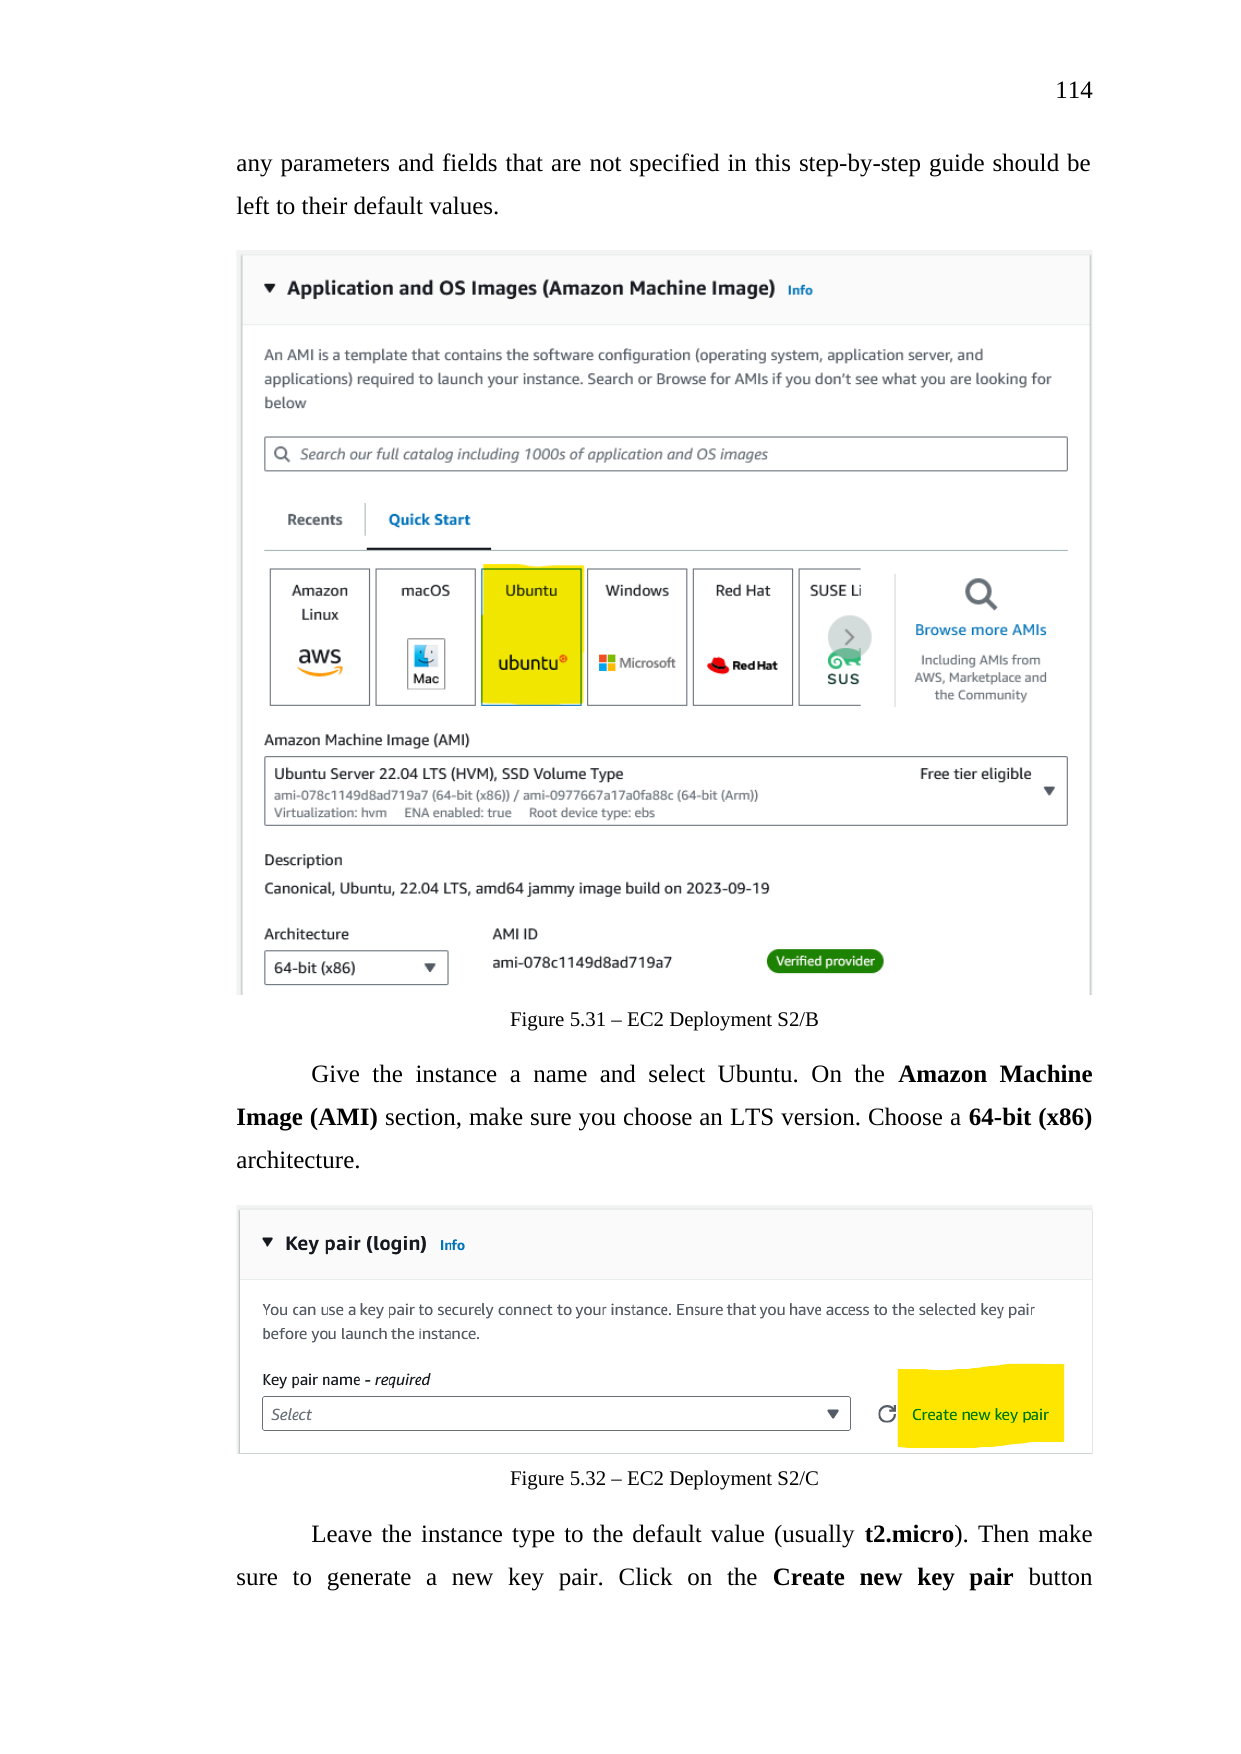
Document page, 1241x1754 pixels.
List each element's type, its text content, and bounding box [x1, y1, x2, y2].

picture [236, 1205, 1093, 1454]
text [236, 1519, 1092, 1591]
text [236, 148, 1092, 219]
text Figure 5.31 – EC2 Deployment S2/B [236, 995, 1092, 1031]
text Figure 5.32 – EC2 Deployment S2/C [236, 1454, 1092, 1490]
text Give the instance a name and select Ubuntu. On the Amazon Machine Image (AMI) section, make sure you choose an LTS version. Choose a 64-bit (x86) architecture. [236, 1059, 1092, 1174]
picture [236, 250, 1093, 995]
